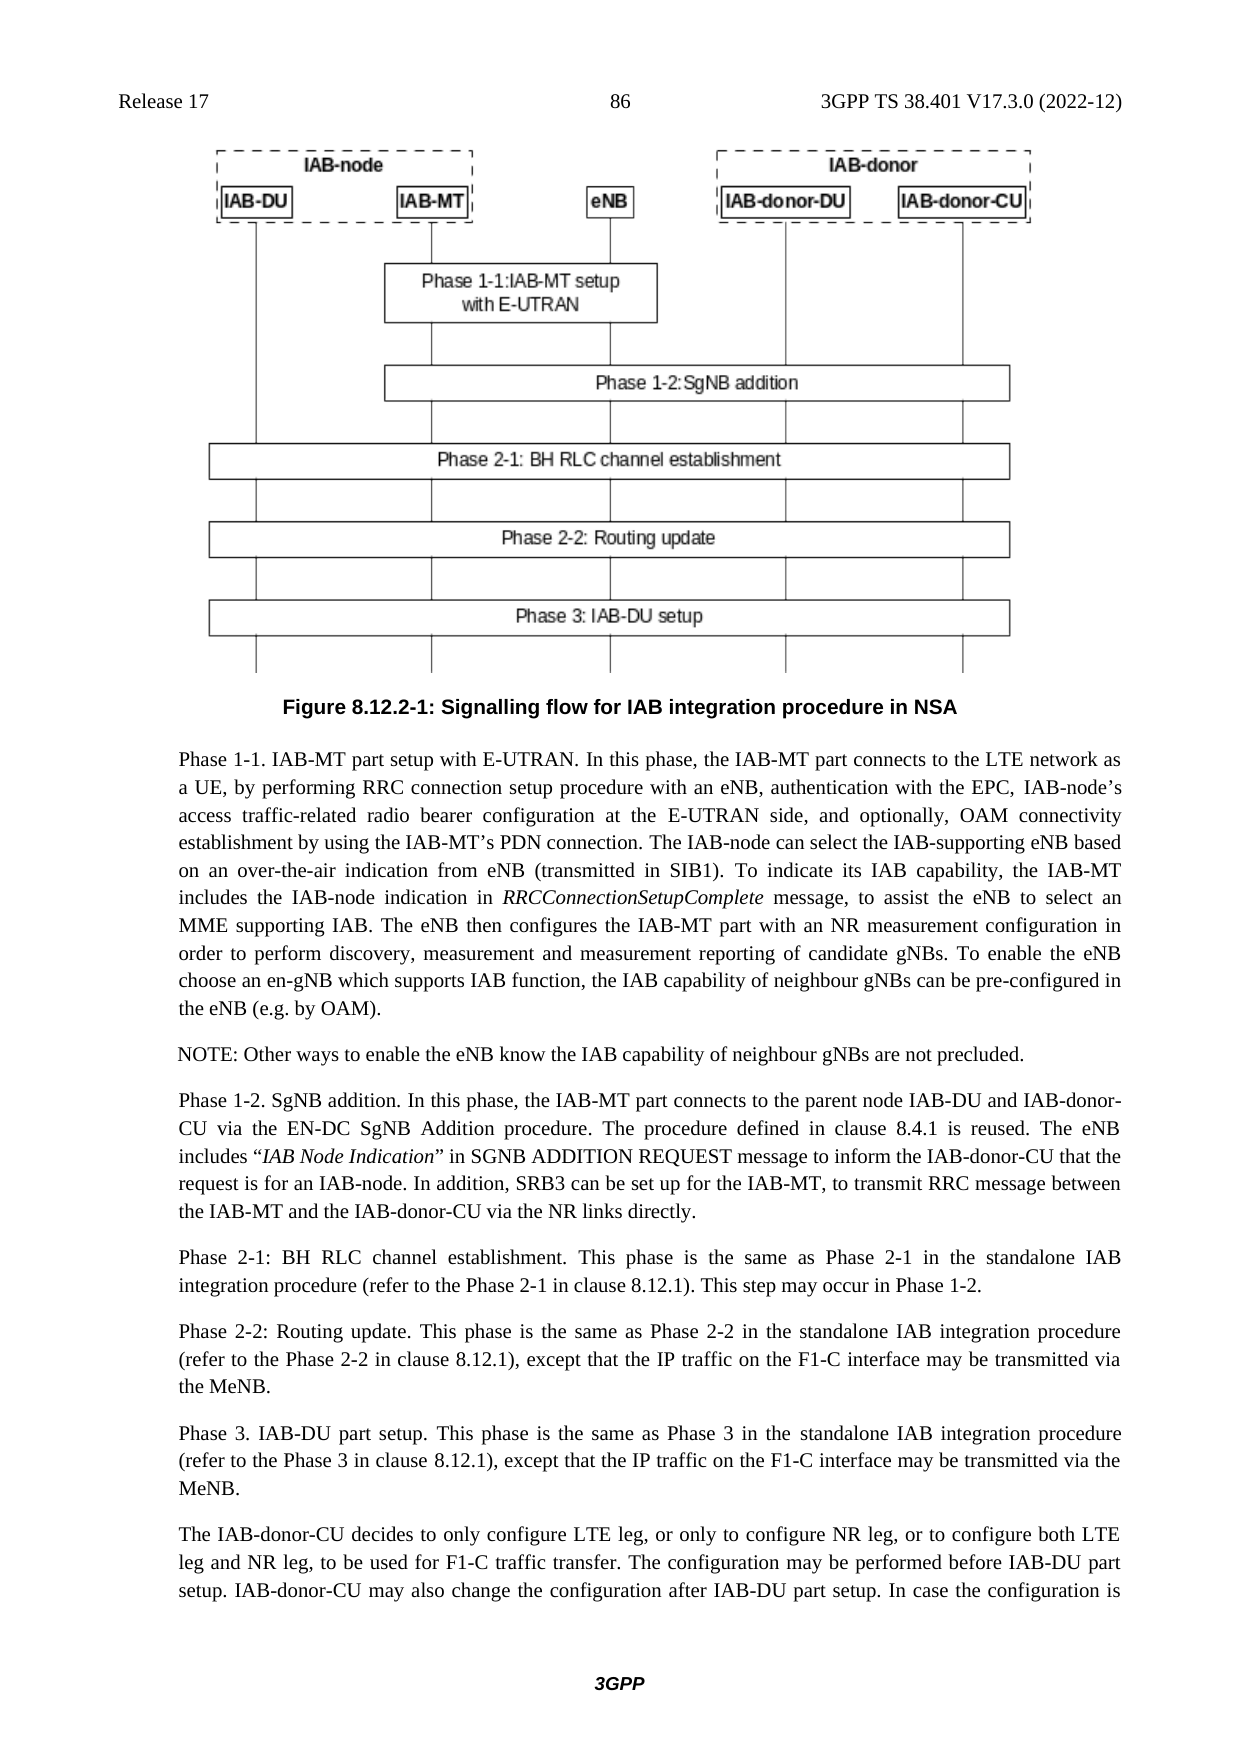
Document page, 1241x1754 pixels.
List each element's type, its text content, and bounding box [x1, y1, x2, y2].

text Phase 3. IAB-DU part setup. This phase is the same as Phase 3 in the standalone IAB integration procedure (refer to the Phase 3 in clause 8.12.1), except that the IP traffic on the F1-C interface may be transmitted via the MeNB. [178, 1421, 1122, 1500]
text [178, 1522, 1122, 1602]
text Phase 2-2: Routing update. This phase is the same as Phase 2-2 in the standalone IAB integration procedure (refer to the Phase 2-2 in clause 8.12.1), except that the IP traffic on the F1-C interface may be transmitted via the MeNB. [178, 1319, 1122, 1398]
text Phase 1-1. IAB-MT part setup with E-UTRAN. In this phase, the IAB-MT part connects to the LTE network as a UE, by performing RRC connection setup procedure with an eNB, authentication with the EPC, IAB-node’s access traffic-related radio bearer configuration at the E-UTRAN side, and optionally, OAM connectivity establishment by using the IAB-MT’s PDN connection. The IAB-node can select the IAB-supporting eNB based on an over-the-air indication from eNB (transmitted in SIB1). To indicate its IAB capability, the IAB-MT includes the IAB-node indication in RRCConnectionSetupComplete message, to assist the eNB to select an MME supporting IAB. The eNB then configures the IAB-MT part with an NR measurement configuration in order to perform discovery, measurement and measurement reporting of candidate gNBs. To enable the eNB choose an en-gNB which supports IAB function, the IAB capability of neighbour gNBs can be pre-configured in the eNB (e.g. by OAM). [178, 747, 1122, 1020]
text NOTE: Other ways to enable the eNB know the IAB capability of neighbour gNBs are not precluded. [177, 1042, 1122, 1066]
text Phase 1-2. SgNB addition. In this phase, the IAB-MT part connects to the parent node IAB-DU and IAB-donor-CU via the EN-DC SgNB Addition procedure. The procedure defined in clause 8.4.1 is reused. The eNB includes “IAB Node Indication” in SGNB ADDITION REQUEST message to inform the IAB-donor-CU that the request is for an IAB-node. In addition, SRB3 can be set up for the IAB-MT, to transmit RRC message between the IAB-MT and the IAB-donor-CU via the NR links directly. [178, 1088, 1122, 1223]
text Phase 2-1: BH RLC channel establishment. This phase is the same as Phase 2-1 in the standalone IAB integration procedure (refer to the Phase 2-1 in clause 8.12.1). This step may occur in Phase 1-2. [178, 1245, 1122, 1297]
text Figure 8.12.2-1: Signalling flow for IAB integration procedure in NSA [118, 695, 1122, 719]
